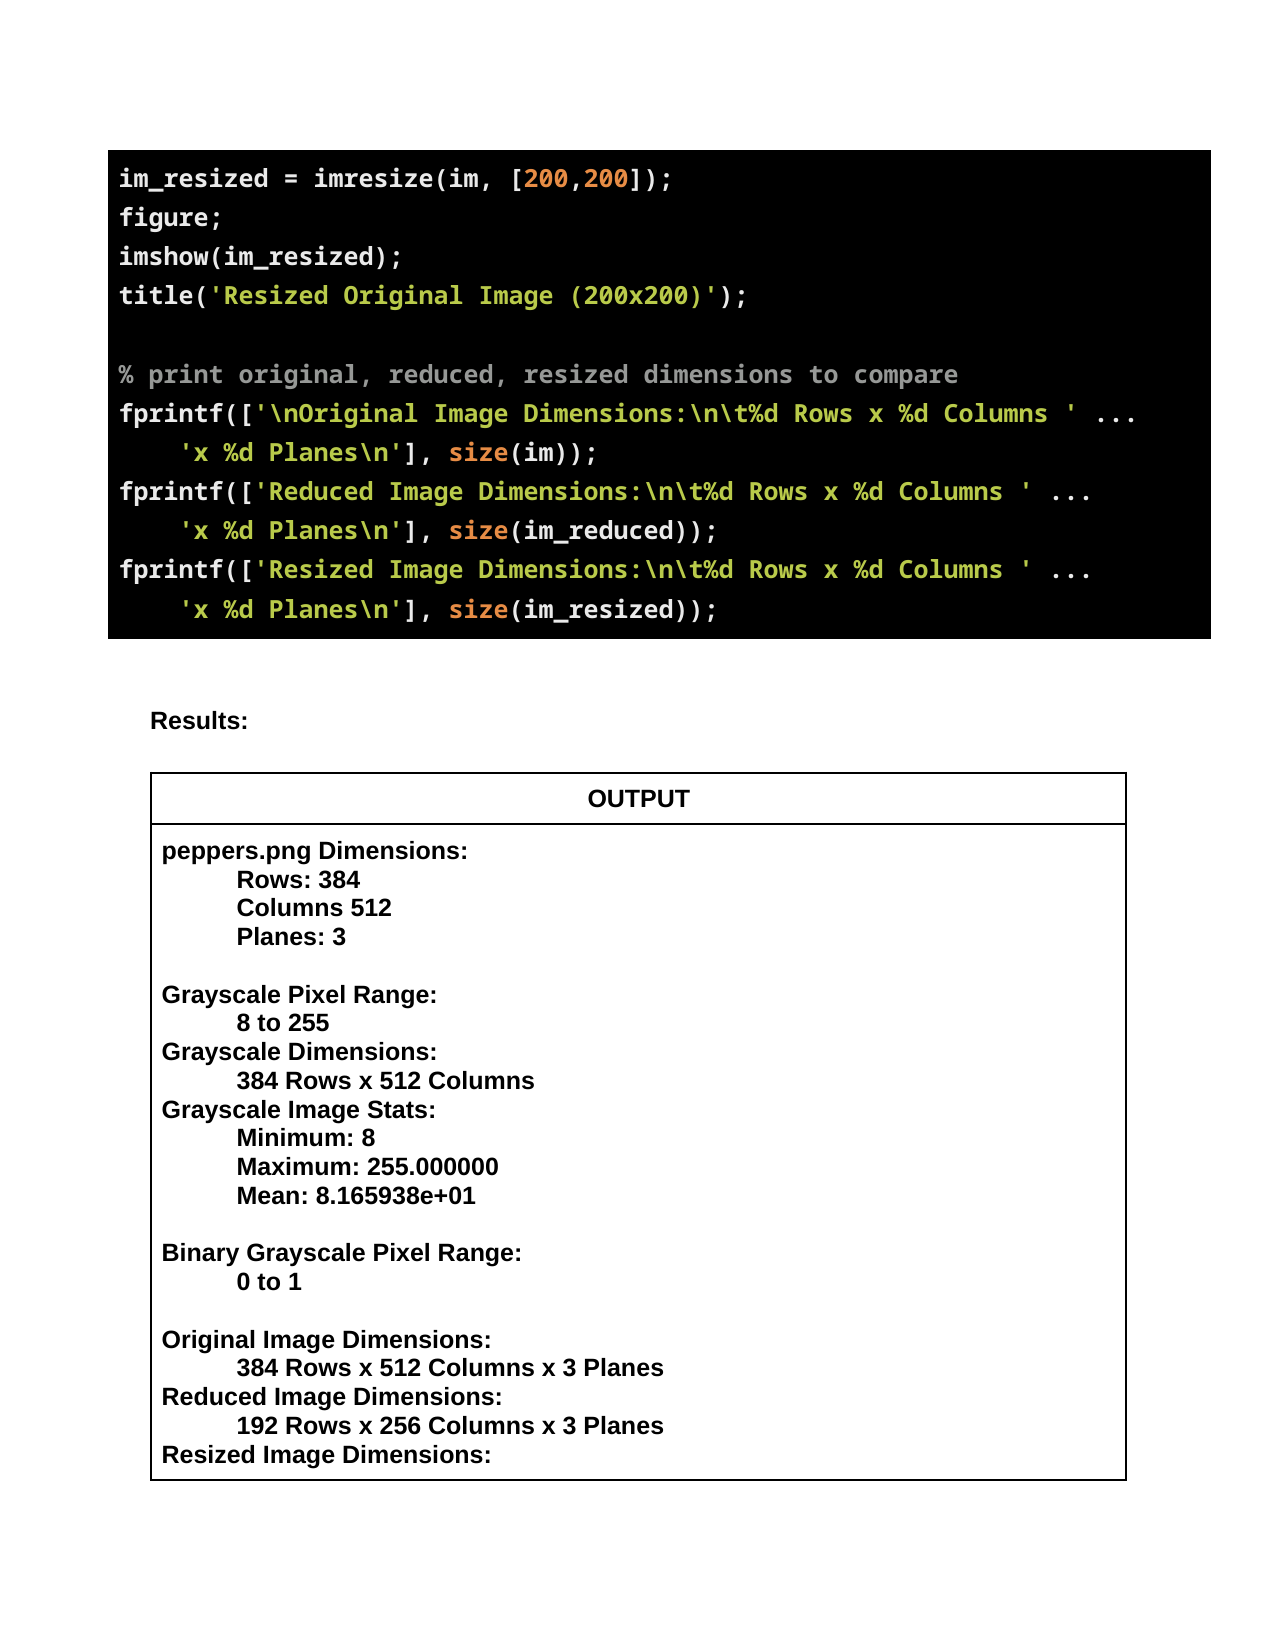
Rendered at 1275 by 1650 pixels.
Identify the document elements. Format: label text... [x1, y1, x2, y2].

text Results: [150, 706, 1125, 734]
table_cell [152, 825, 1125, 1479]
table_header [108, 150, 1211, 639]
table_header OUTPUT [152, 774, 1125, 823]
